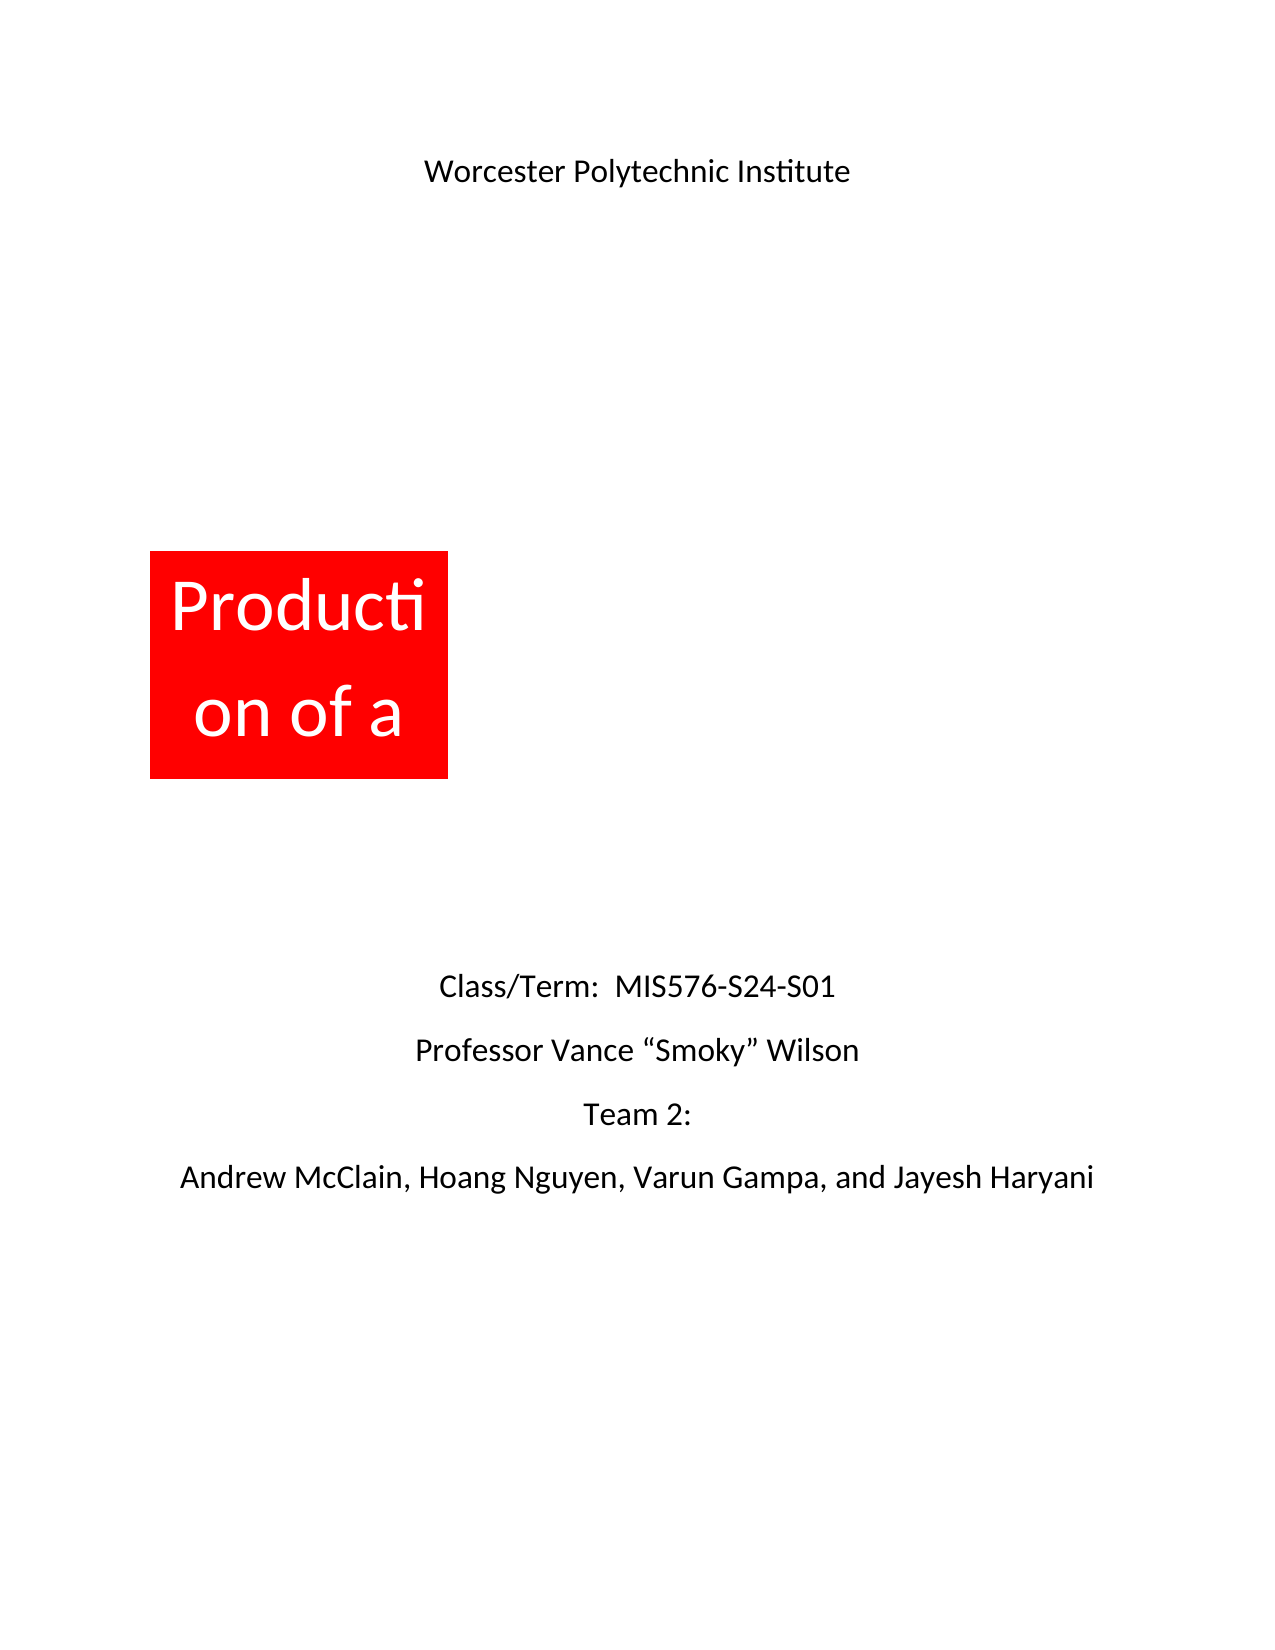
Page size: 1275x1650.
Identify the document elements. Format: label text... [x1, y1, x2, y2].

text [150, 1157, 1125, 1197]
text Team 2: [150, 1093, 1125, 1133]
text Worcester Polytechnic Institute [150, 150, 1125, 191]
text Class/Term: MIS576-S24-S01 [150, 965, 1125, 1006]
text Professor Vance “Smoky” Wilson [150, 1029, 1125, 1069]
